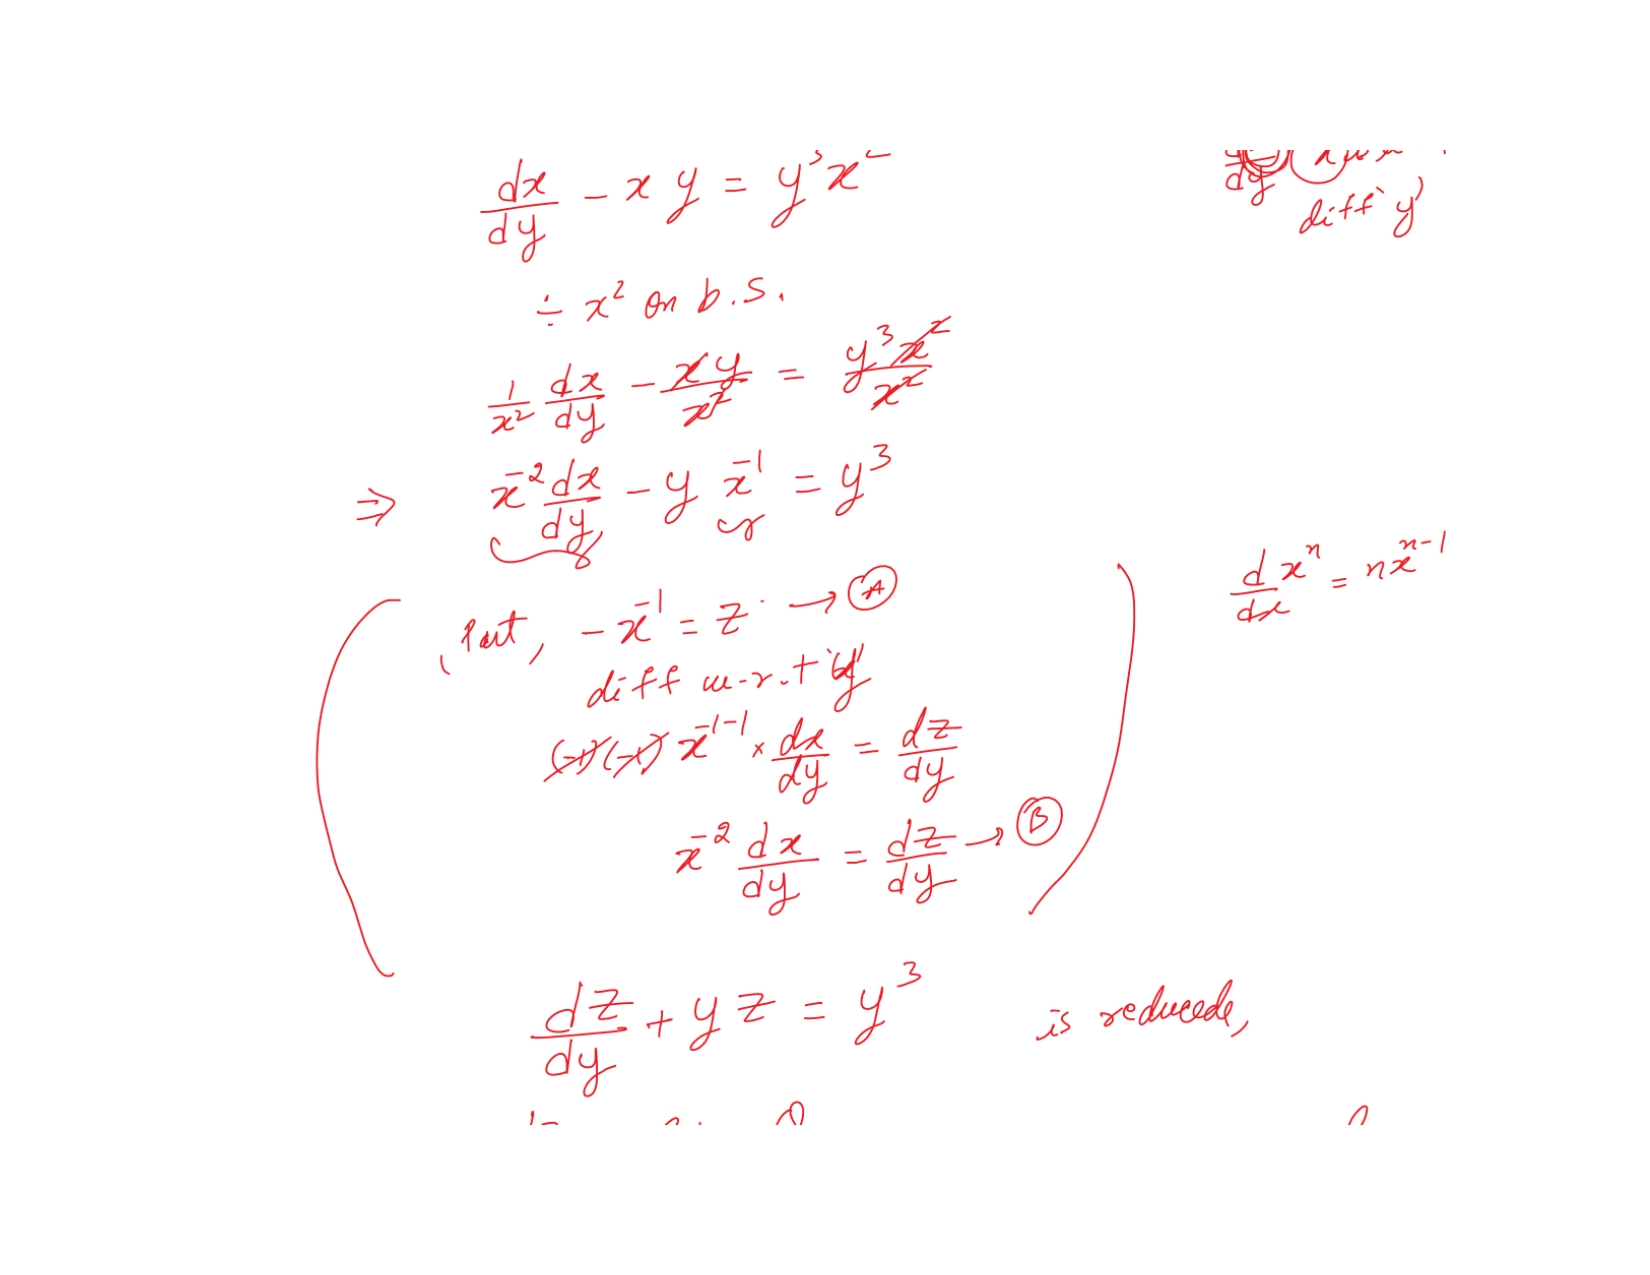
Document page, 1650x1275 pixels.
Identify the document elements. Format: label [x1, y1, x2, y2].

picture [150, 150, 1519, 1125]
